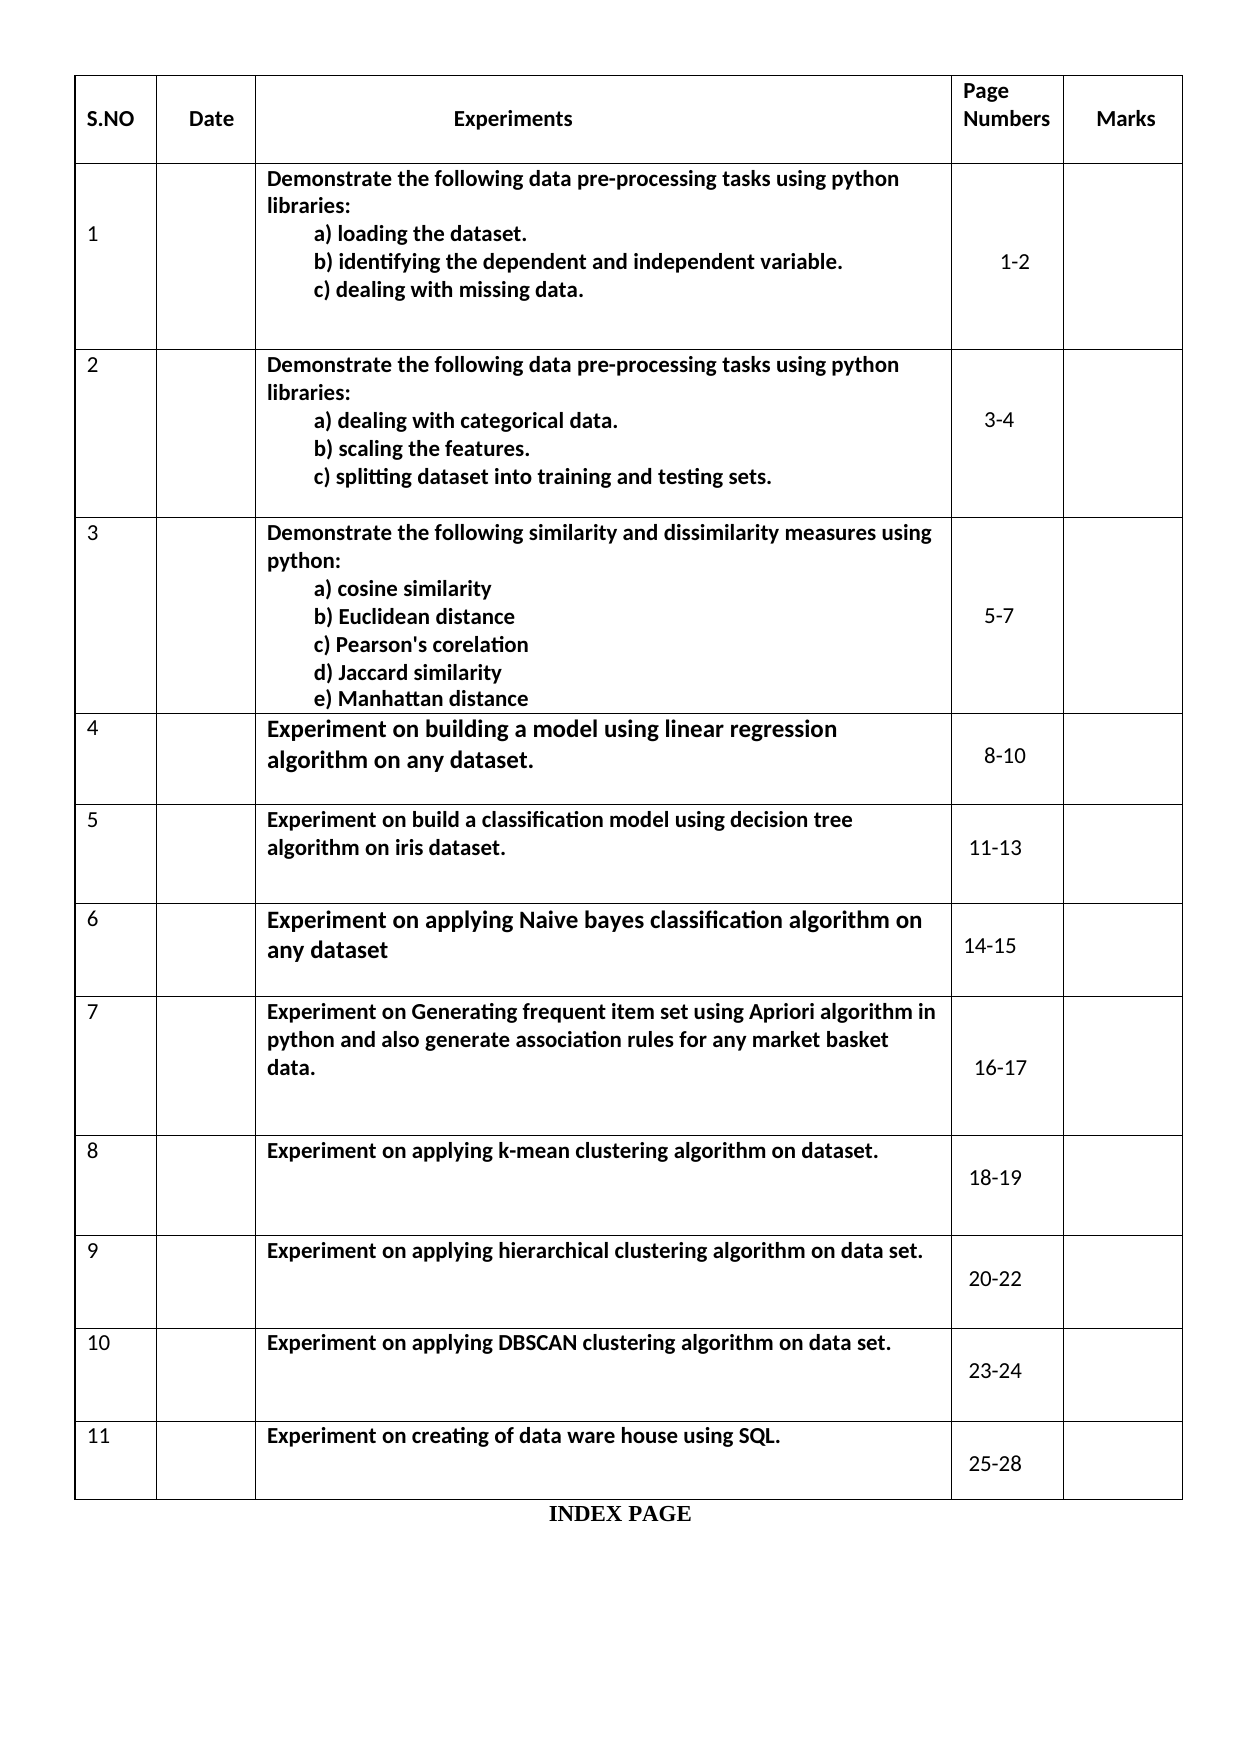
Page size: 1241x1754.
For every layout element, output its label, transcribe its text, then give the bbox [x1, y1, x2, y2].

table_cell [1064, 518, 1182, 712]
table_cell [1064, 904, 1182, 996]
table_cell 5-7 [952, 518, 1063, 712]
table_cell [157, 1136, 255, 1235]
table_cell 11-13 [952, 805, 1063, 903]
table_cell Experiment on applying hierarchical clustering algorithm on data set. [256, 1236, 951, 1327]
table_cell [157, 1329, 255, 1421]
table_cell [157, 1422, 255, 1499]
table_cell [157, 164, 255, 349]
table_cell Demonstrate the following data pre-processing tasks using python libraries: dealing with categorical data. scaling the features. splitting dataset into training and testing sets. [256, 350, 951, 517]
table_cell 14-15 [952, 904, 1063, 996]
table_cell 7 [76, 997, 156, 1135]
table_cell [1064, 714, 1182, 804]
table_cell [157, 1236, 255, 1327]
table_cell 1 [76, 164, 156, 349]
table_cell [157, 350, 255, 517]
table_cell 25-28 [952, 1422, 1063, 1499]
table_cell [157, 997, 255, 1135]
table_cell [157, 518, 255, 712]
table_cell 2 [76, 350, 156, 517]
table_header Experiments [256, 76, 951, 163]
table_cell Experiment on Generating frequent item set using Apriori algorithm in python and also generate association rules for any market basket data. [256, 997, 951, 1135]
table_cell Experiment on applying DBSCAN clustering algorithm on data set. [256, 1329, 951, 1421]
table_cell Experiment on applying k-mean clustering algorithm on dataset. [256, 1136, 951, 1235]
table_cell [1064, 1236, 1182, 1327]
table_cell [1064, 1422, 1182, 1499]
table_cell 3 [76, 518, 156, 712]
table_cell [157, 714, 255, 804]
table_cell 20-22 [952, 1236, 1063, 1327]
table_cell [157, 805, 255, 903]
table_header Date [157, 76, 255, 163]
table_cell [1064, 805, 1182, 903]
table_cell Experiment on creating of data ware house using SQL. [256, 1422, 951, 1499]
table_header S.NO [76, 76, 156, 163]
table_cell Experiment on building a model using linear regression algorithm on any dataset. [256, 714, 951, 804]
table_cell 9 [76, 1236, 156, 1327]
table_cell Demonstrate the following similarity and dissimilarity measures using python: cosine similarity Euclidean distance Pearson's corelation Jaccard similarity Manhattan distance [256, 518, 951, 712]
table_cell [1064, 350, 1182, 517]
table_cell [1064, 1136, 1182, 1235]
table_cell [1064, 164, 1182, 349]
table_header Marks [1064, 76, 1182, 163]
table_header Page Numbers [952, 76, 1063, 163]
table_cell 23-24 [952, 1329, 1063, 1421]
table_cell Experiment on applying Naive bayes classification algorithm on any dataset [256, 904, 951, 996]
table_cell [1064, 997, 1182, 1135]
table_cell 10 [76, 1329, 156, 1421]
table_cell 8 [76, 1136, 156, 1235]
table_cell 4 [76, 714, 156, 804]
table_cell [157, 904, 255, 996]
table_cell Experiment on build a classification model using decision tree algorithm on iris dataset. [256, 805, 951, 903]
table_cell 18-19 [952, 1136, 1063, 1235]
table_cell 16-17 [952, 997, 1063, 1135]
table_cell [1064, 1329, 1182, 1421]
table_cell 3-4 [952, 350, 1063, 517]
table_cell 8-10 [952, 714, 1063, 804]
table_cell Demonstrate the following data pre-processing tasks using python libraries: loading the dataset. identifying the dependent and independent variable. dealing with missing data. [256, 164, 951, 349]
table_cell 6 [76, 904, 156, 996]
table_cell 1-2 [952, 164, 1063, 349]
table_cell 5 [76, 805, 156, 903]
text INDEX PAGE [75, 1500, 1165, 1526]
table_cell 11 [76, 1422, 156, 1499]
